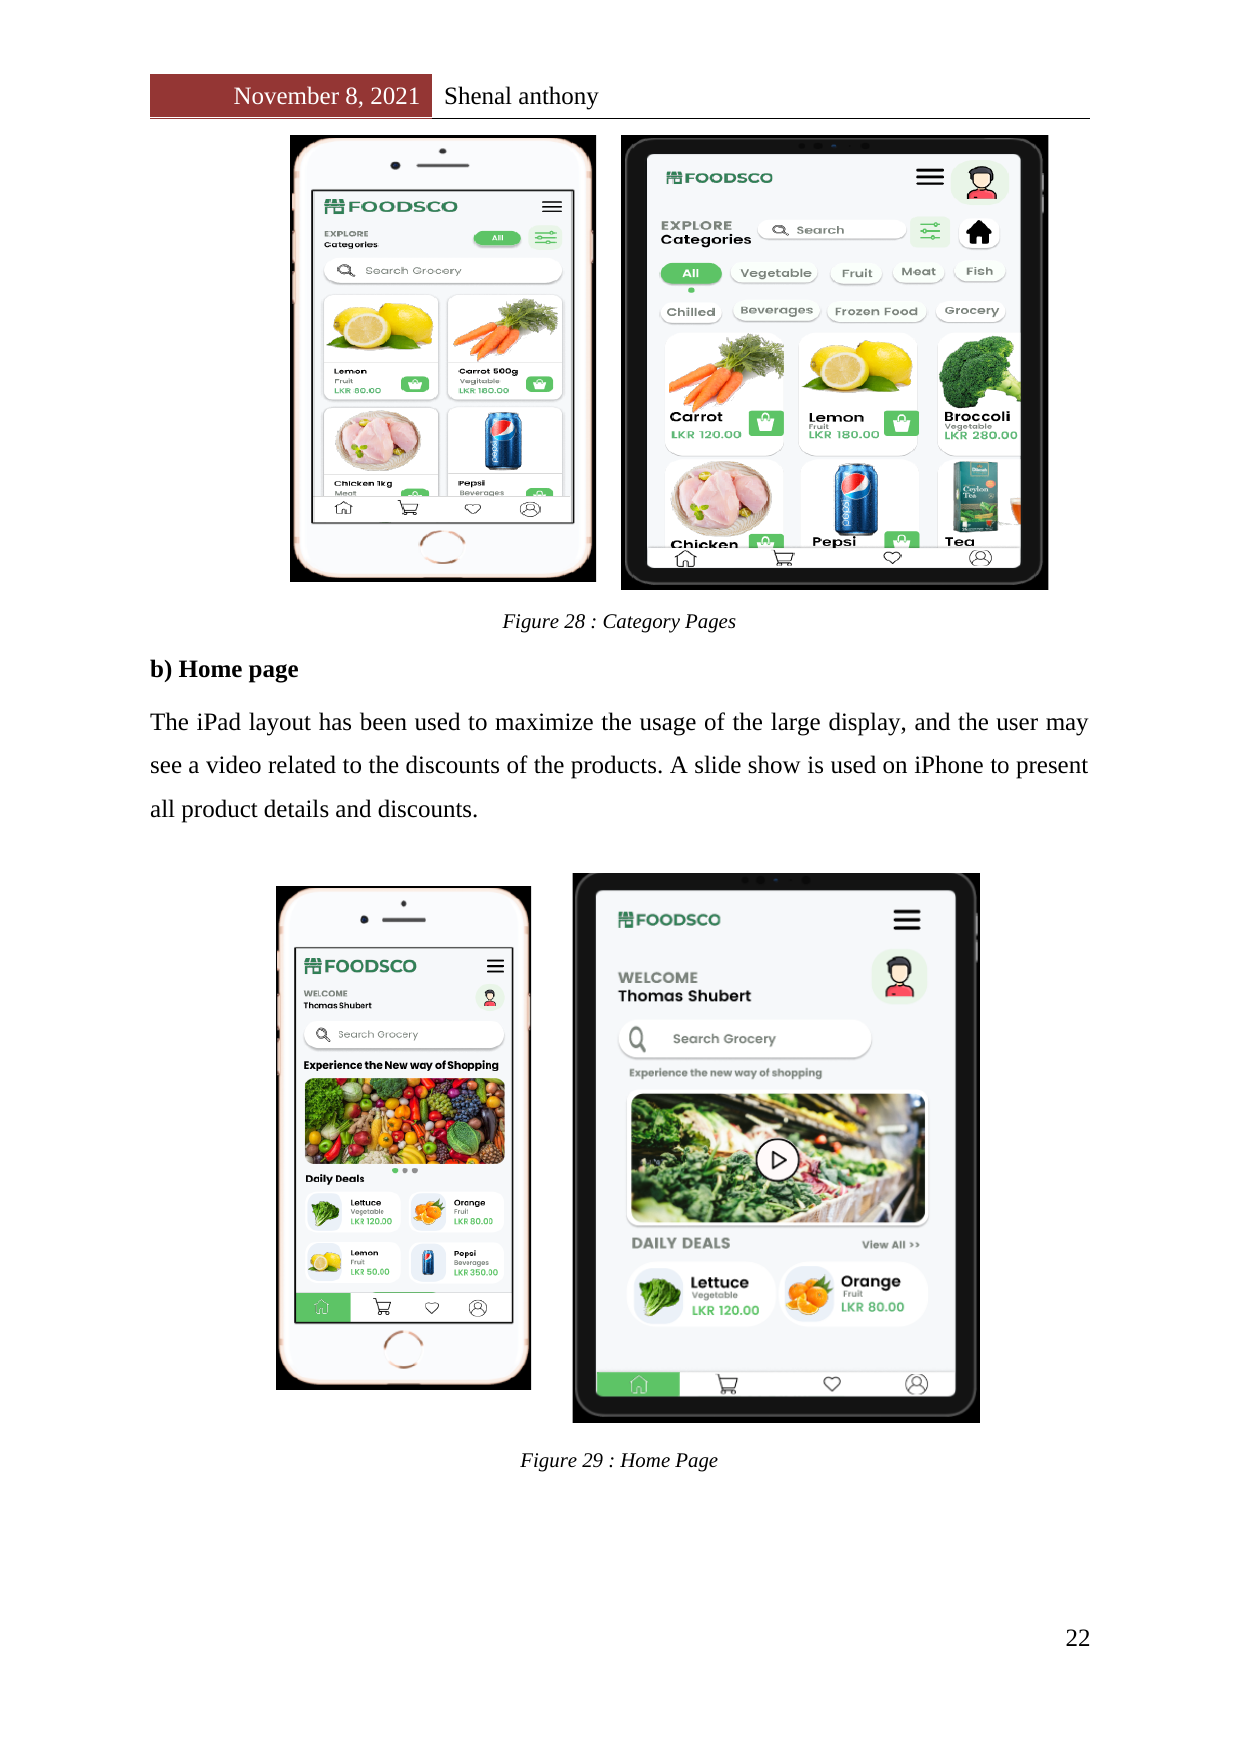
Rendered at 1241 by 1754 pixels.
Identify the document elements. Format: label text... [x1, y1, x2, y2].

text b) Home page [150, 654, 1090, 682]
picture [572, 873, 980, 1423]
picture [290, 135, 597, 582]
picture [276, 886, 532, 1390]
text The iPad layout has been used to maximize the usage of the large display, and the user may see a video related to the discounts of the products. A slide show is used on iPhone to present all product details and discounts. [150, 707, 1090, 822]
picture [621, 135, 1049, 590]
